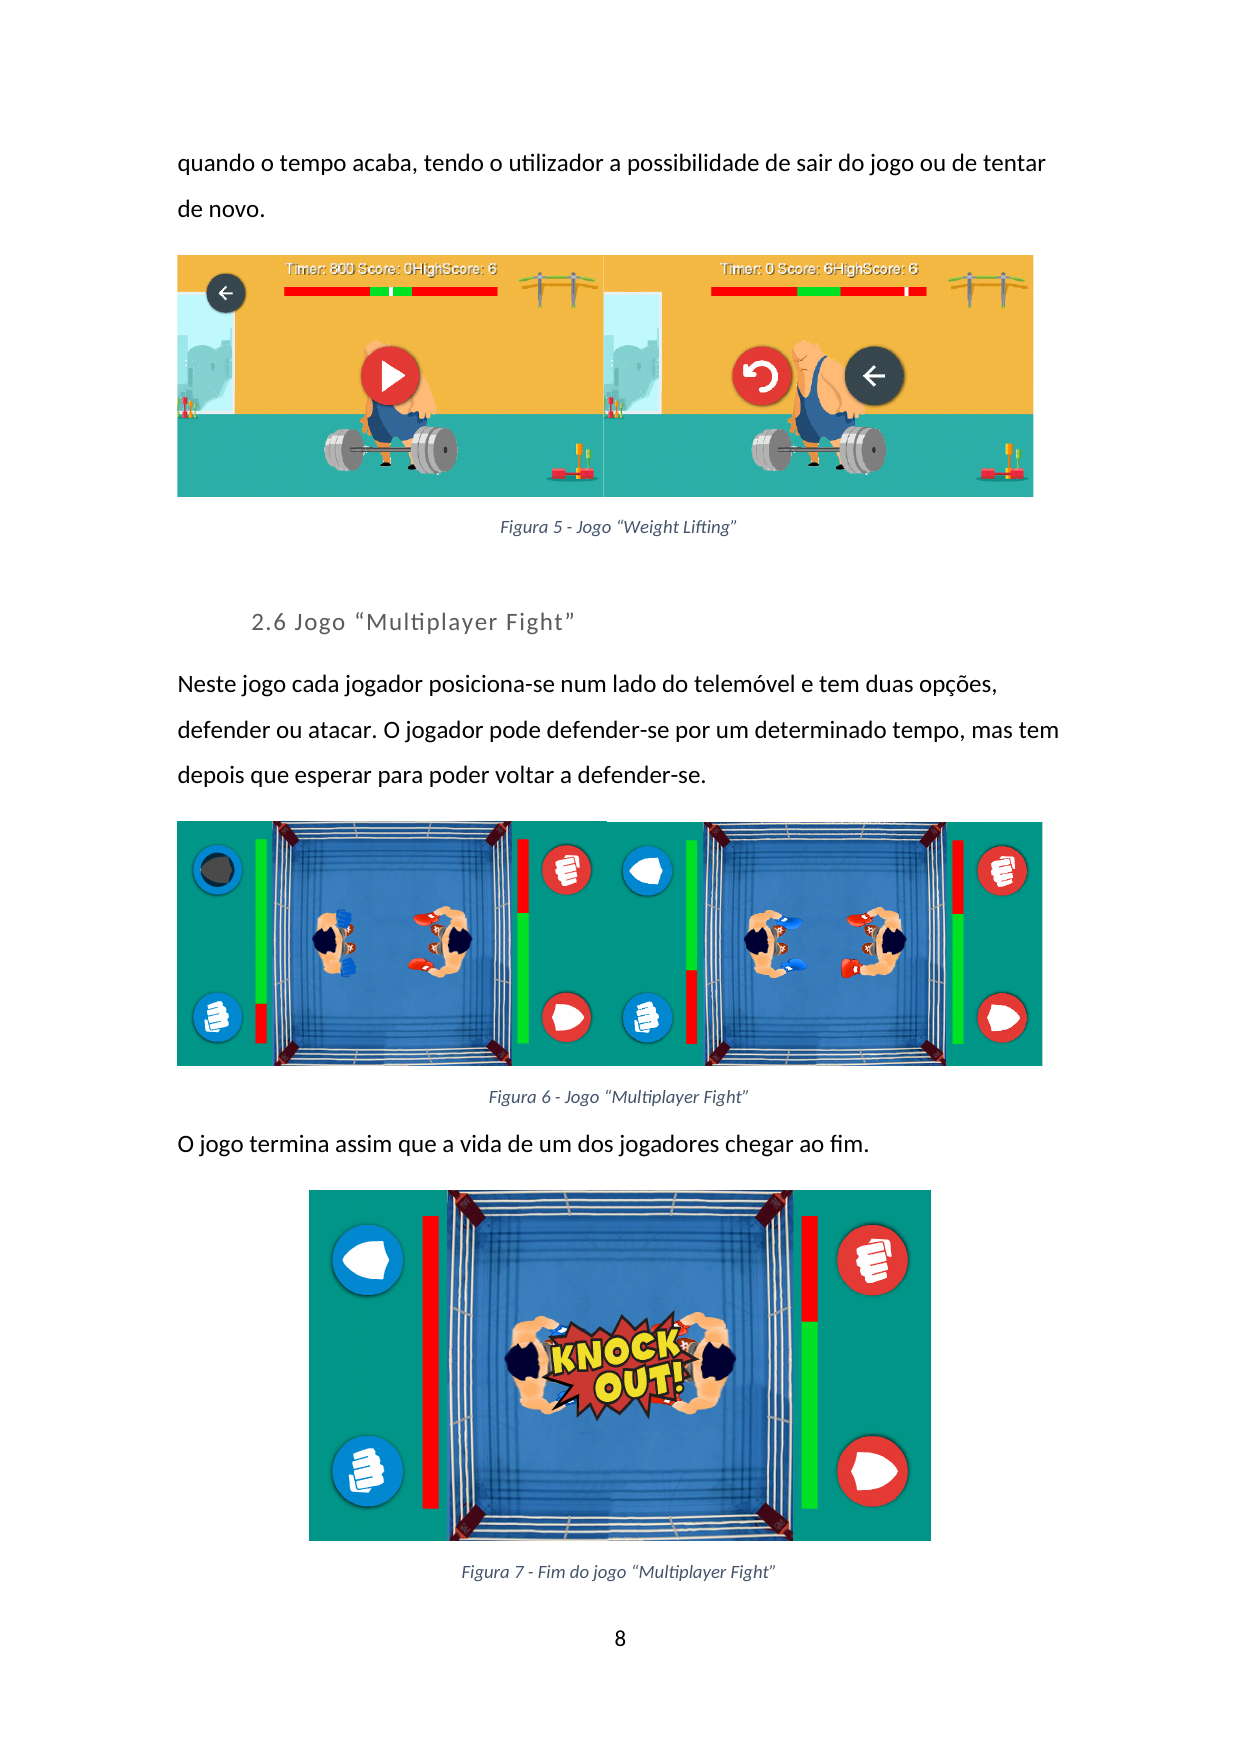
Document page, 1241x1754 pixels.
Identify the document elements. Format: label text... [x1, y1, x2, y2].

picture [177, 255, 1034, 497]
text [177, 148, 1063, 224]
text Neste jogo cada jogador posiciona-se num lado do telemóvel e tem duas opções, defender ou atacar. O jogador pode defender-se por um determinado tempo, mas tem depois que esperar para poder voltar a defender-se. [177, 668, 1063, 790]
picture [177, 821, 1043, 1066]
text Figura 6 - Jogo “Multiplayer Fight” [177, 1085, 1063, 1108]
text Figura 5 - Jogo “Weight Lifting” [177, 515, 1063, 538]
text O jogo termina assim que a vida de um dos jogadores chegar ao fim. [177, 1128, 1063, 1159]
picture [309, 1190, 931, 1541]
subtitle 2.6 Jogo “Multiplayer Fight” [177, 606, 1063, 636]
text Figura 7 - Fim do jogo “Multiplayer Fight” [177, 1560, 1063, 1583]
